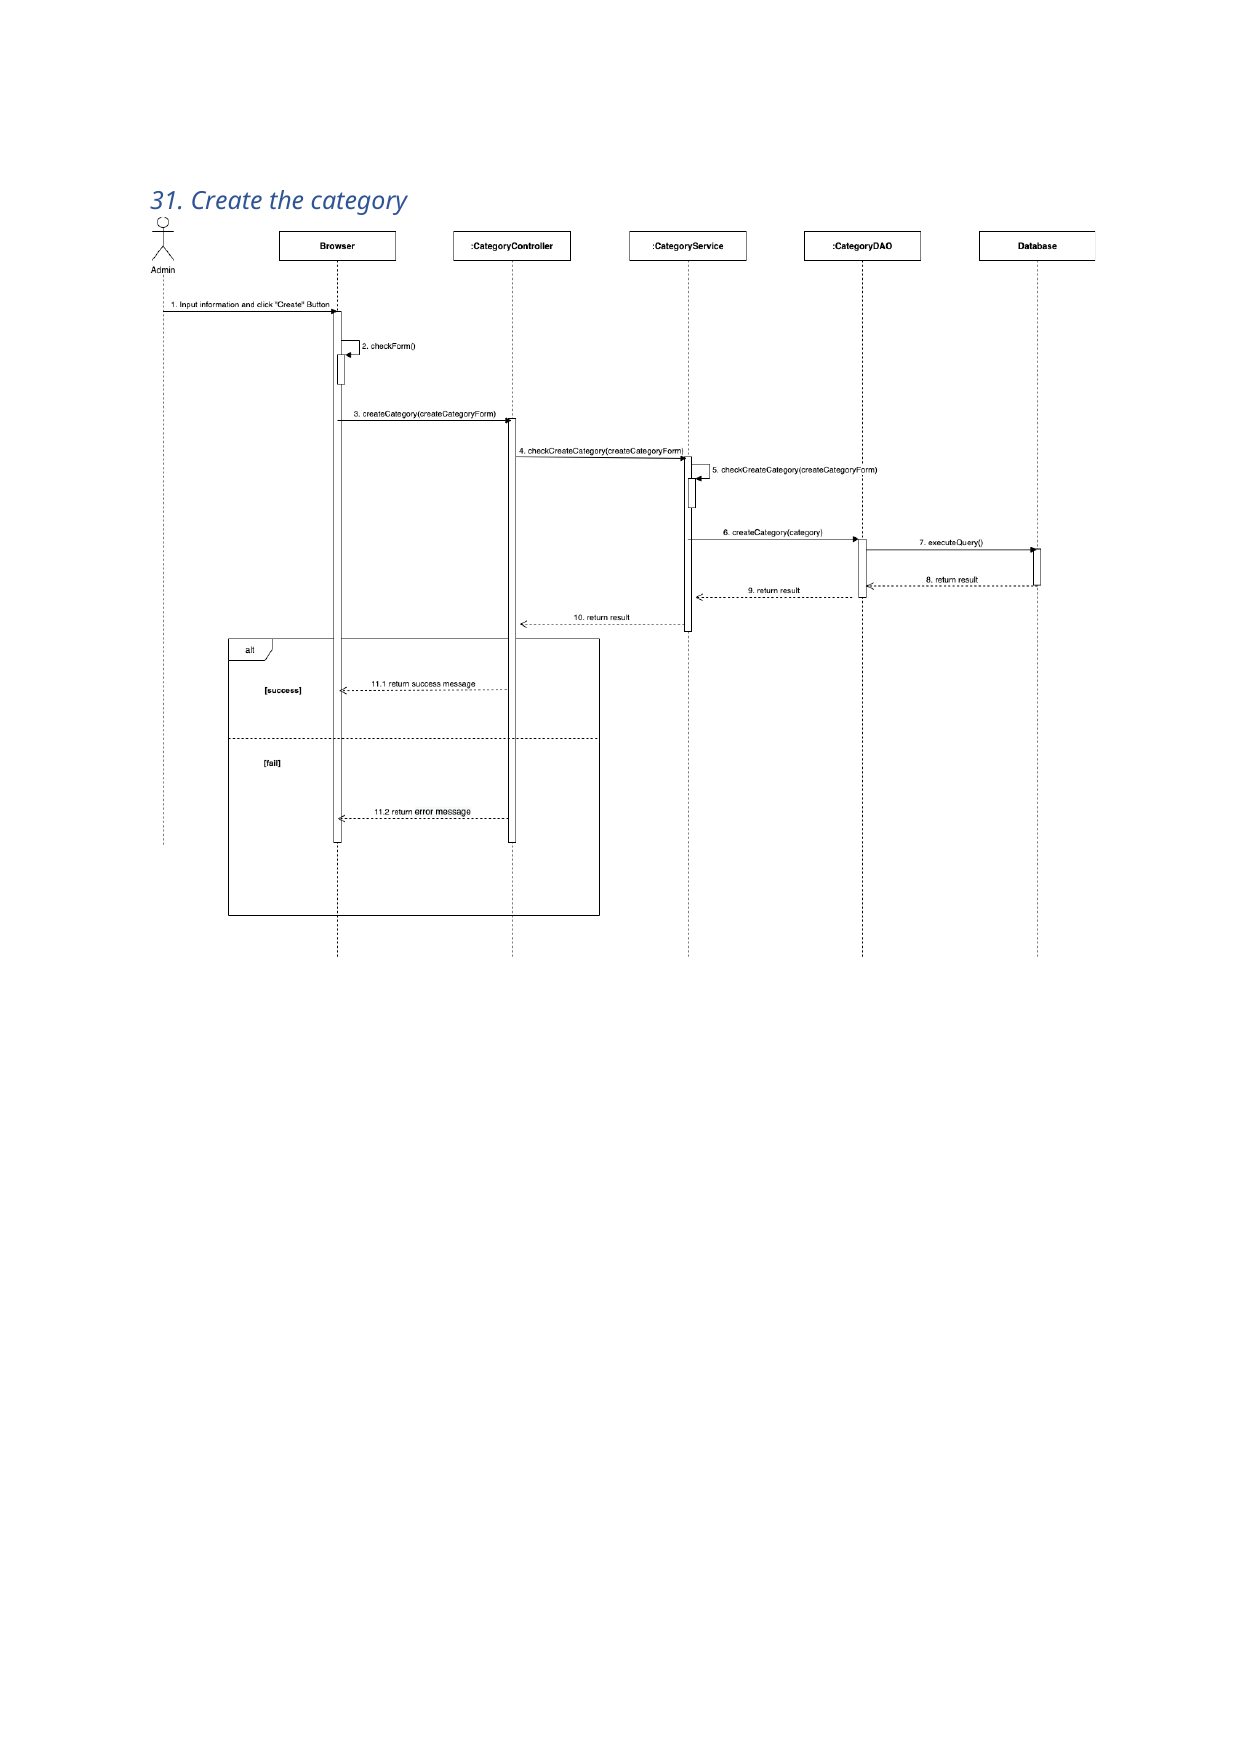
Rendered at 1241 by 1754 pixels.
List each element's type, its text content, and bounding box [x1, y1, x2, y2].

picture [150, 217, 1096, 959]
subtitle 31. Create the category [150, 183, 1096, 217]
